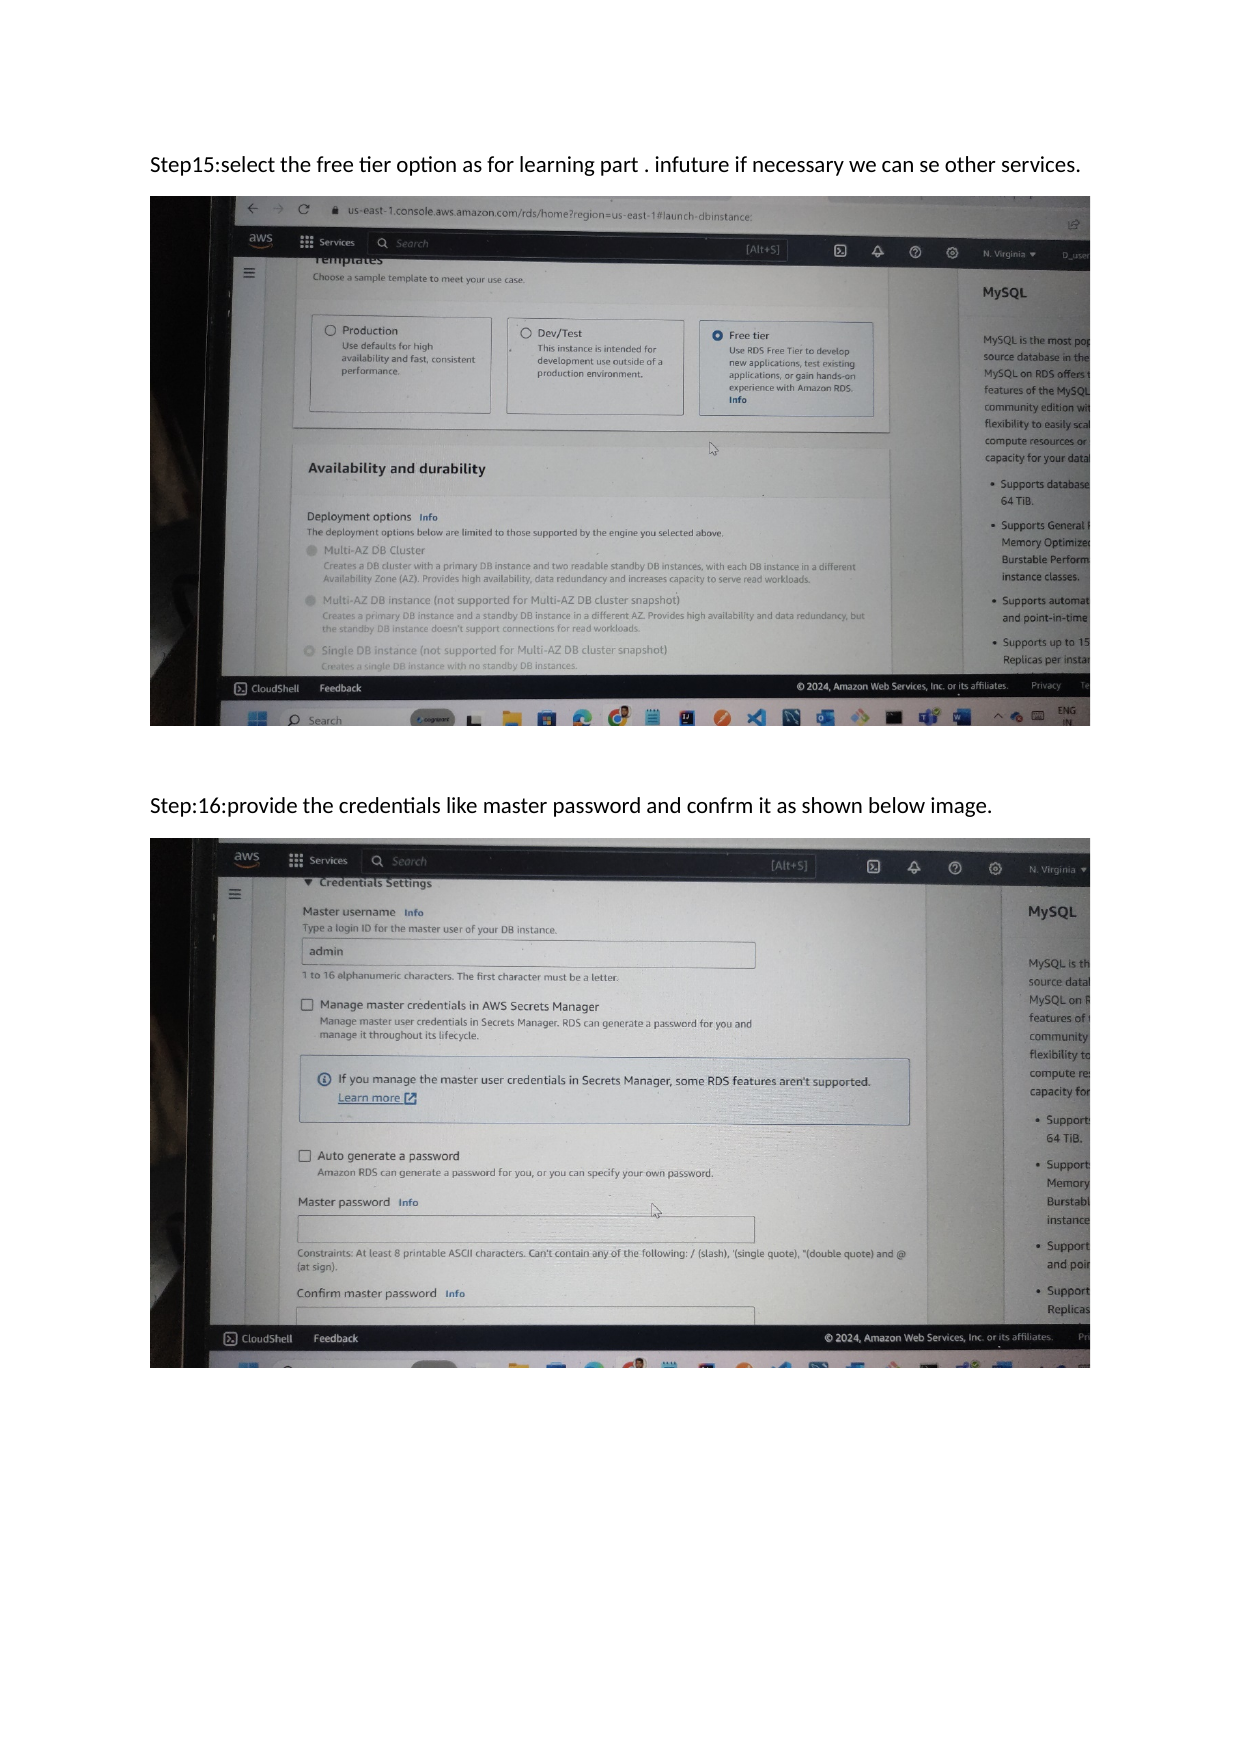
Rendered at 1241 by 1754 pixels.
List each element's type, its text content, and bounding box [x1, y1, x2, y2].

text Step15:select the free tier option as for learning part . infuture if necessary we can se other services. [150, 150, 1090, 178]
picture [150, 838, 1091, 1368]
text Step:16:provide the credentials like master password and confrm it as shown below image. [150, 791, 1090, 819]
picture [150, 196, 1091, 726]
